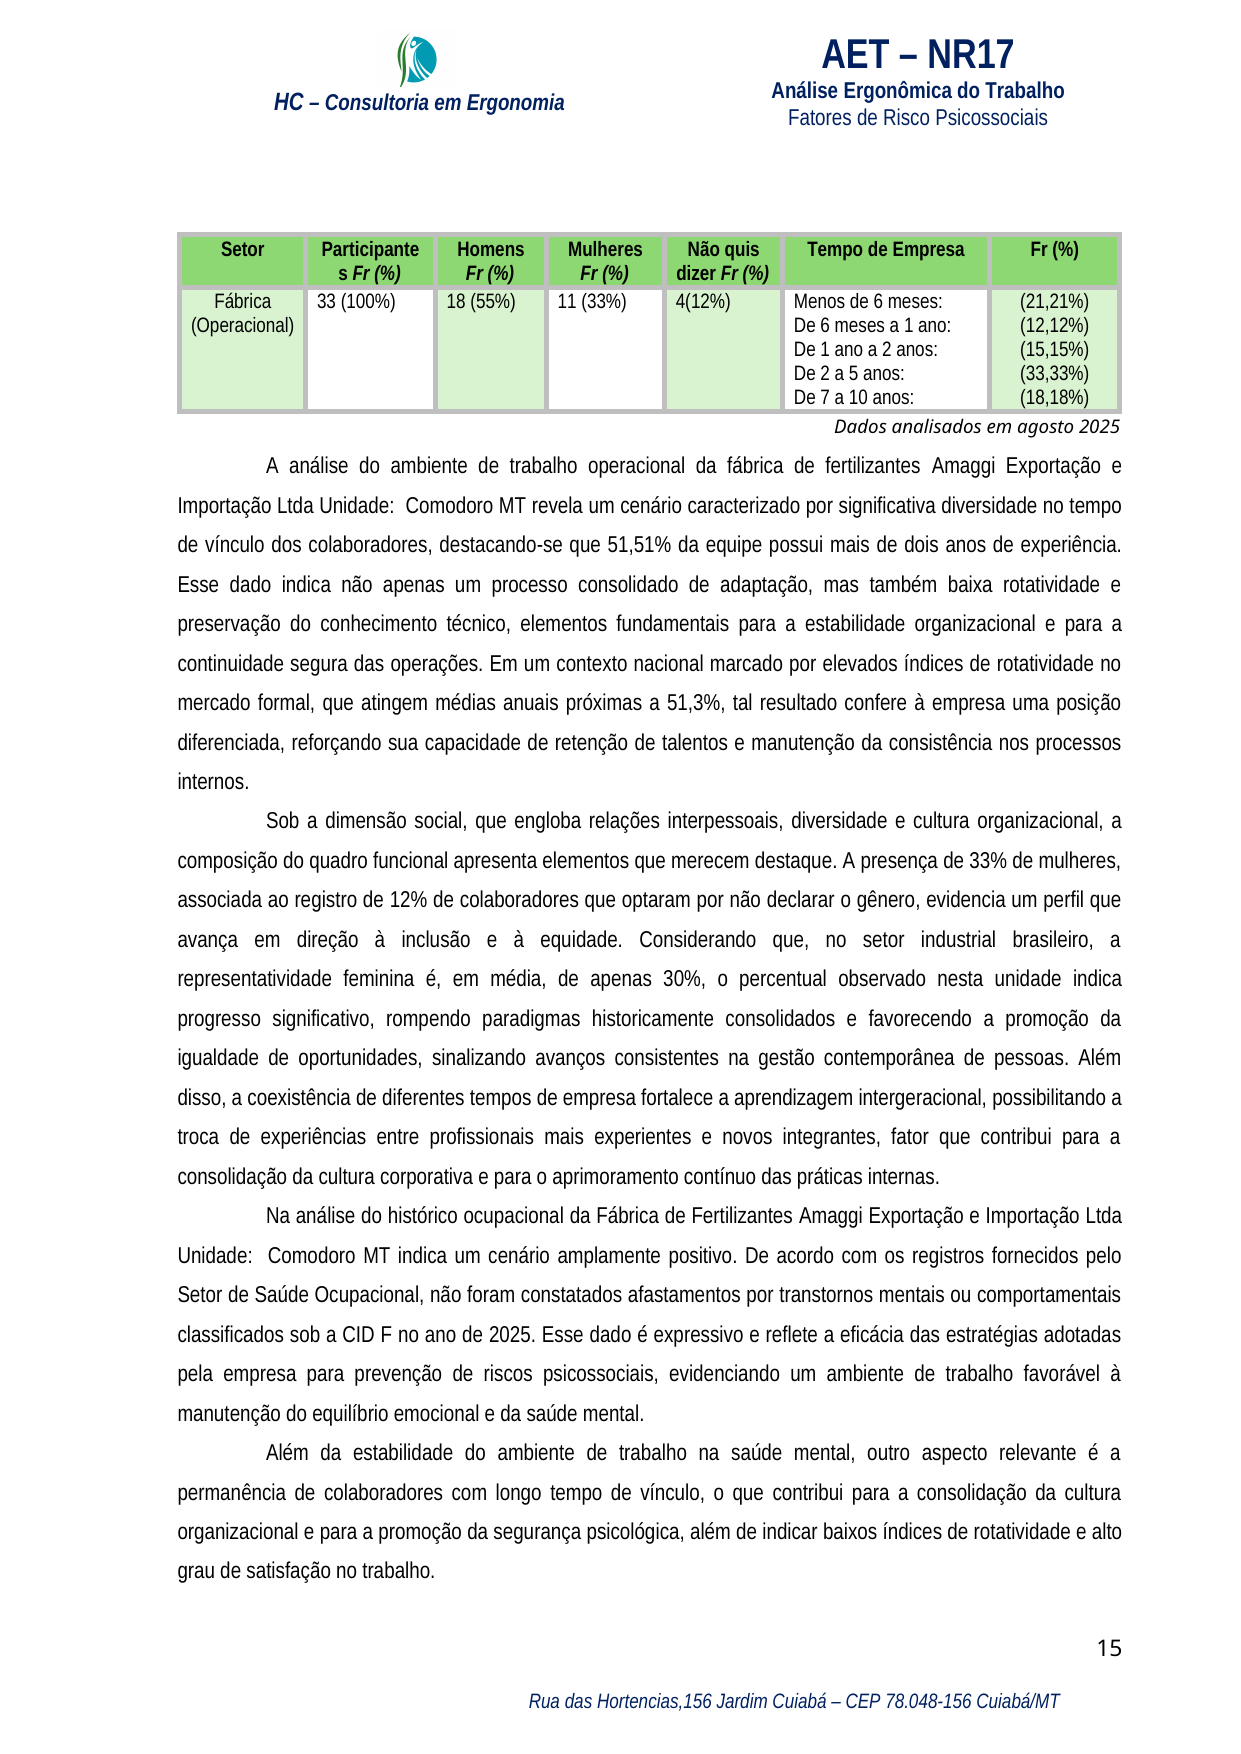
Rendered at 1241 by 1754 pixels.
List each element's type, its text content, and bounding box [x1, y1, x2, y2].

table_header Homens Fr (%) [438, 237, 544, 285]
table_header Não quis dizer Fr (%) [667, 237, 780, 285]
text Na análise do histórico ocupacional da Fábrica de Fertilizantes Amaggi Exportação e Importação Ltda Unidade: Comodoro MT indica um cenário amplamente positivo. De acordo com os registros fornecidos pelo Setor de Saúde Ocupacional, não foram constatados afastamentos por transtornos mentais ou comportamentais classificados sob a CID F no ano de 2025. Esse dado é expressivo e reflete a eficácia das estratégias adotadas pela empresa para prevenção de riscos psicossociais, evidenciando um ambiente de trabalho favorável à manutenção do equilíbrio emocional e da saúde mental. [177, 1202, 1122, 1426]
text Sob a dimensão social, que engloba relações interpessoais, diversidade e cultura organizacional, a composição do quadro funcional apresenta elementos que merecem destaque. A presença de 33% de mulheres, associada ao registro de 12% de colaboradores que optaram por não declarar o gênero, evidencia um perfil que avança em direção à inclusão e à equidade. Considerando que, no setor industrial brasileiro, a representatividade feminina é, em média, de apenas 30%, o percentual observado nesta unidade indica progresso significativo, rompendo paradigmas historicamente consolidados e favorecendo a promoção da igualdade de oportunidades, sinalizando avanços consistentes na gestão contemporânea de pessoas. Além disso, a coexistência de diferentes tempos de empresa fortalece a aprendizagem intergeracional, possibilitando a troca de experiências entre profissionais mais experientes e novos integrantes, fator que contribui para a consolidação da cultura corporativa e para o aprimoramento contínuo das práticas internas. [177, 807, 1122, 1189]
text Além da estabilidade do ambiente de trabalho na saúde mental, outro aspecto relevante é a permanência de colaboradores com longo tempo de vínculo, o que contribui para a consolidação da cultura organizacional e para a promoção da segurança psicológica, além de indicar baixos índices de rotatividade e alto grau de satisfação no trabalho. [177, 1439, 1122, 1584]
text A análise do ambiente de trabalho operacional da fábrica de fertilizantes Amaggi Exportação e Importação Ltda Unidade: Comodoro MT revela um cenário caracterizado por significativa diversidade no tempo de vínculo dos colaboradores, destacando-se que 51,51% da equipe possui mais de dois anos de experiência. Esse dado indica não apenas um processo consolidado de adaptação, mas também baixa rotatividade e preservação do conhecimento técnico, elementos fundamentais para a estabilidade organizacional e para a continuidade segura das operações. Em um contexto nacional marcado por elevados índices de rotatividade no mercado formal, que atingem médias anuais próximas a 51,3%, tal resultado confere à empresa uma posição diferenciada, reforçando sua capacidade de retenção de talentos e manutenção da consistência nos processos internos. [177, 452, 1122, 794]
table_header Fr (%) [992, 237, 1117, 285]
table_header Setor [182, 237, 303, 285]
table_cell Menos de 6 meses: De 6 meses a 1 ano: De 1 ano a 2 anos: De 2 a 5 anos: De 7 a 10 anos: [785, 290, 987, 409]
table_header Participantes Fr (%) [308, 237, 433, 285]
table_cell 18 (55%) [438, 290, 544, 409]
table_header Tempo de Empresa [785, 237, 987, 285]
table_cell 4(12%) [667, 290, 780, 409]
table_header Mulheres Fr (%) [549, 237, 662, 285]
table_cell (21,21%) (12,12%) (15,15%) (33,33%) (18,18%) [992, 290, 1117, 409]
table_cell Fábrica (Operacional) [182, 290, 303, 409]
text Dados analisados em agosto 2025 [177, 414, 1122, 439]
picture [377, 29, 458, 87]
table_cell 11 (33%) [549, 290, 662, 409]
table_cell 33 (100%) [308, 290, 433, 409]
